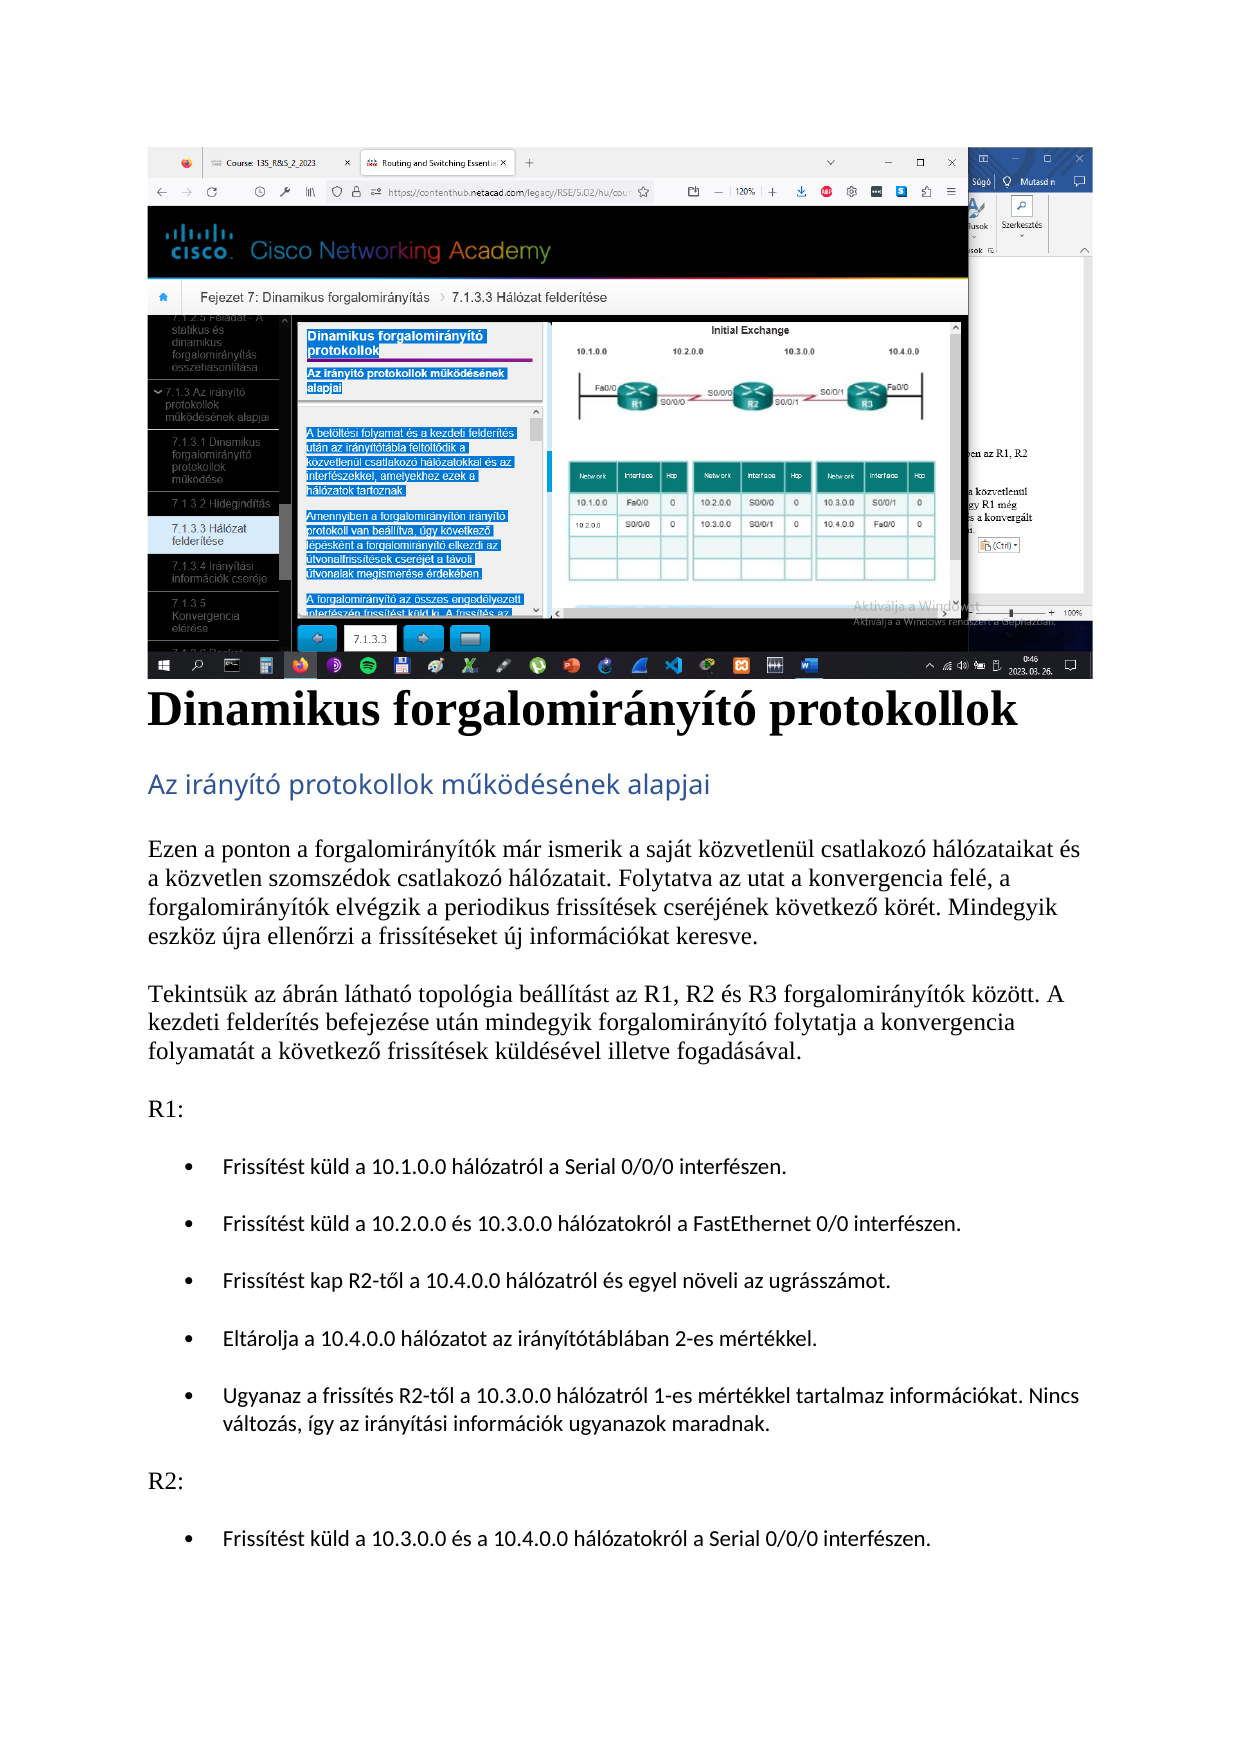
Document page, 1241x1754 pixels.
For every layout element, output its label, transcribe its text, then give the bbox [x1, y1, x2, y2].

list Ugyanaz a frissítés R2-től a 10.3.0.0 hálózatról 1-es mértékkel tartalmaz információkat. Nincs változás, így az irányítási információk ugyanazok maradnak. [185, 1381, 1093, 1437]
subtitle Az irányító protokollok működésének alapjai [148, 766, 1093, 802]
picture [147, 147, 1093, 679]
text Ezen a ponton a forgalomirányítók már ismerik a saját közvetlenül csatlakozó hálózataikat és a közvetlen szomszédok csatlakozó hálózatait. Folytatva az utat a konvergencia felé, a forgalomirányítók elvégzik a periodikus frissítések cseréjének következő körét. Mindegyik eszköz újra ellenőrzi a frissítéseket új információkat keresve. [148, 834, 1093, 949]
text R2: [148, 1466, 1093, 1495]
list Frissítést küld a 10.2.0.0 és 10.3.0.0 hálózatokról a FastEthernet 0/0 interfészen. [185, 1209, 1093, 1237]
list Eltárolja a 10.4.0.0 hálózatot az irányítótáblában 2-es mértékkel. [185, 1324, 1093, 1352]
text Tekintsük az ábrán látható topológia beállítást az R1, R2 és R3 forgalomirányítók között. A kezdeti felderítés befejezése után mindegyik forgalomirányító folytatja a konvergencia folyamatát a következő frissítések küldésével illetve fogadásával. [148, 979, 1093, 1065]
list Frissítést kap R2-től a 10.4.0.0 hálózatról és egyel növeli az ugrásszámot. [185, 1266, 1093, 1294]
text R1: [148, 1094, 1093, 1123]
list Frissítést küld a 10.1.0.0 hálózatról a Serial 0/0/0 interfészen. [185, 1152, 1093, 1180]
list Frissítést küld a 10.3.0.0 és a 10.4.0.0 hálózatokról a Serial 0/0/0 interfészen. [185, 1524, 1093, 1552]
subtitle Dinamikus forgalomirányító protokollok [148, 679, 1093, 736]
